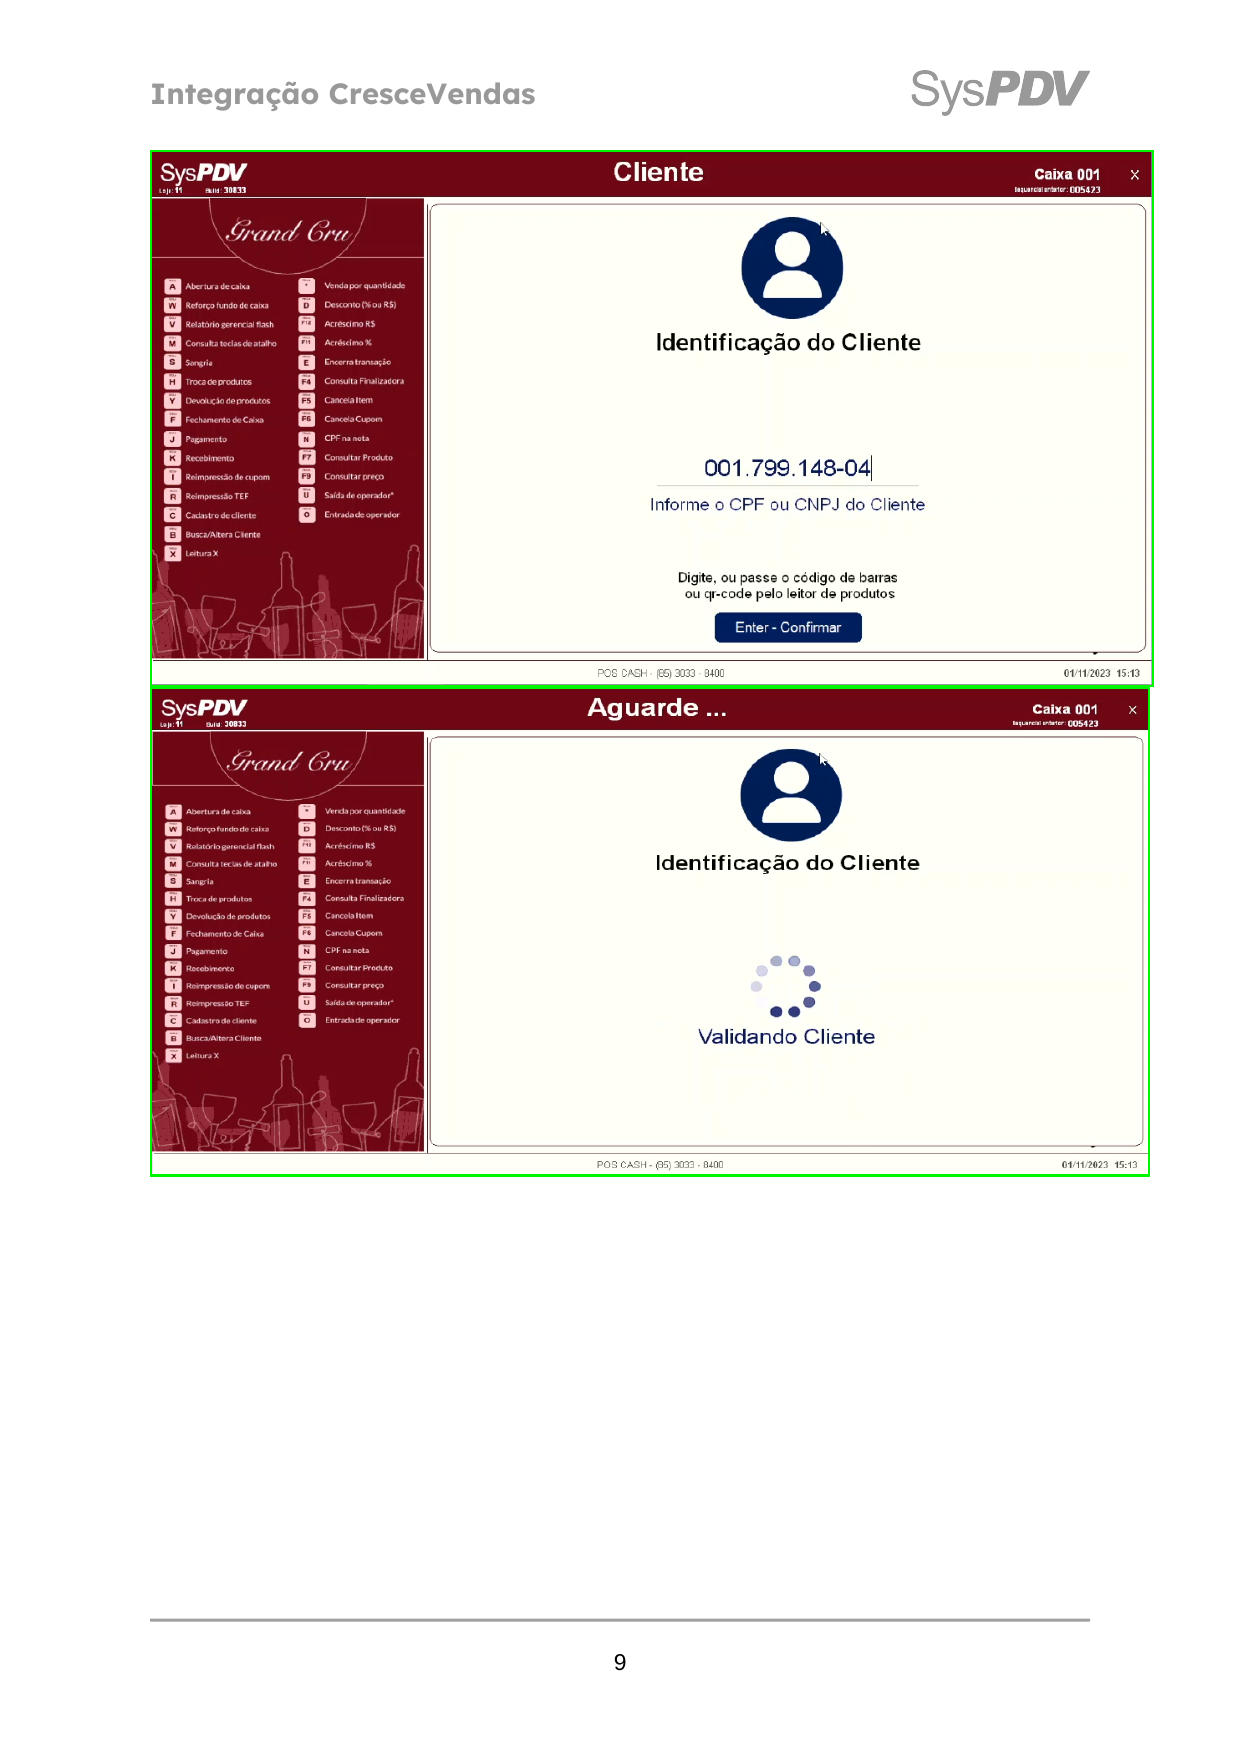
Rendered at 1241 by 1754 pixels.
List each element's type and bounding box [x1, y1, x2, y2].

picture [911, 70, 1091, 116]
picture [152, 152, 1152, 685]
picture [152, 689, 1148, 1174]
